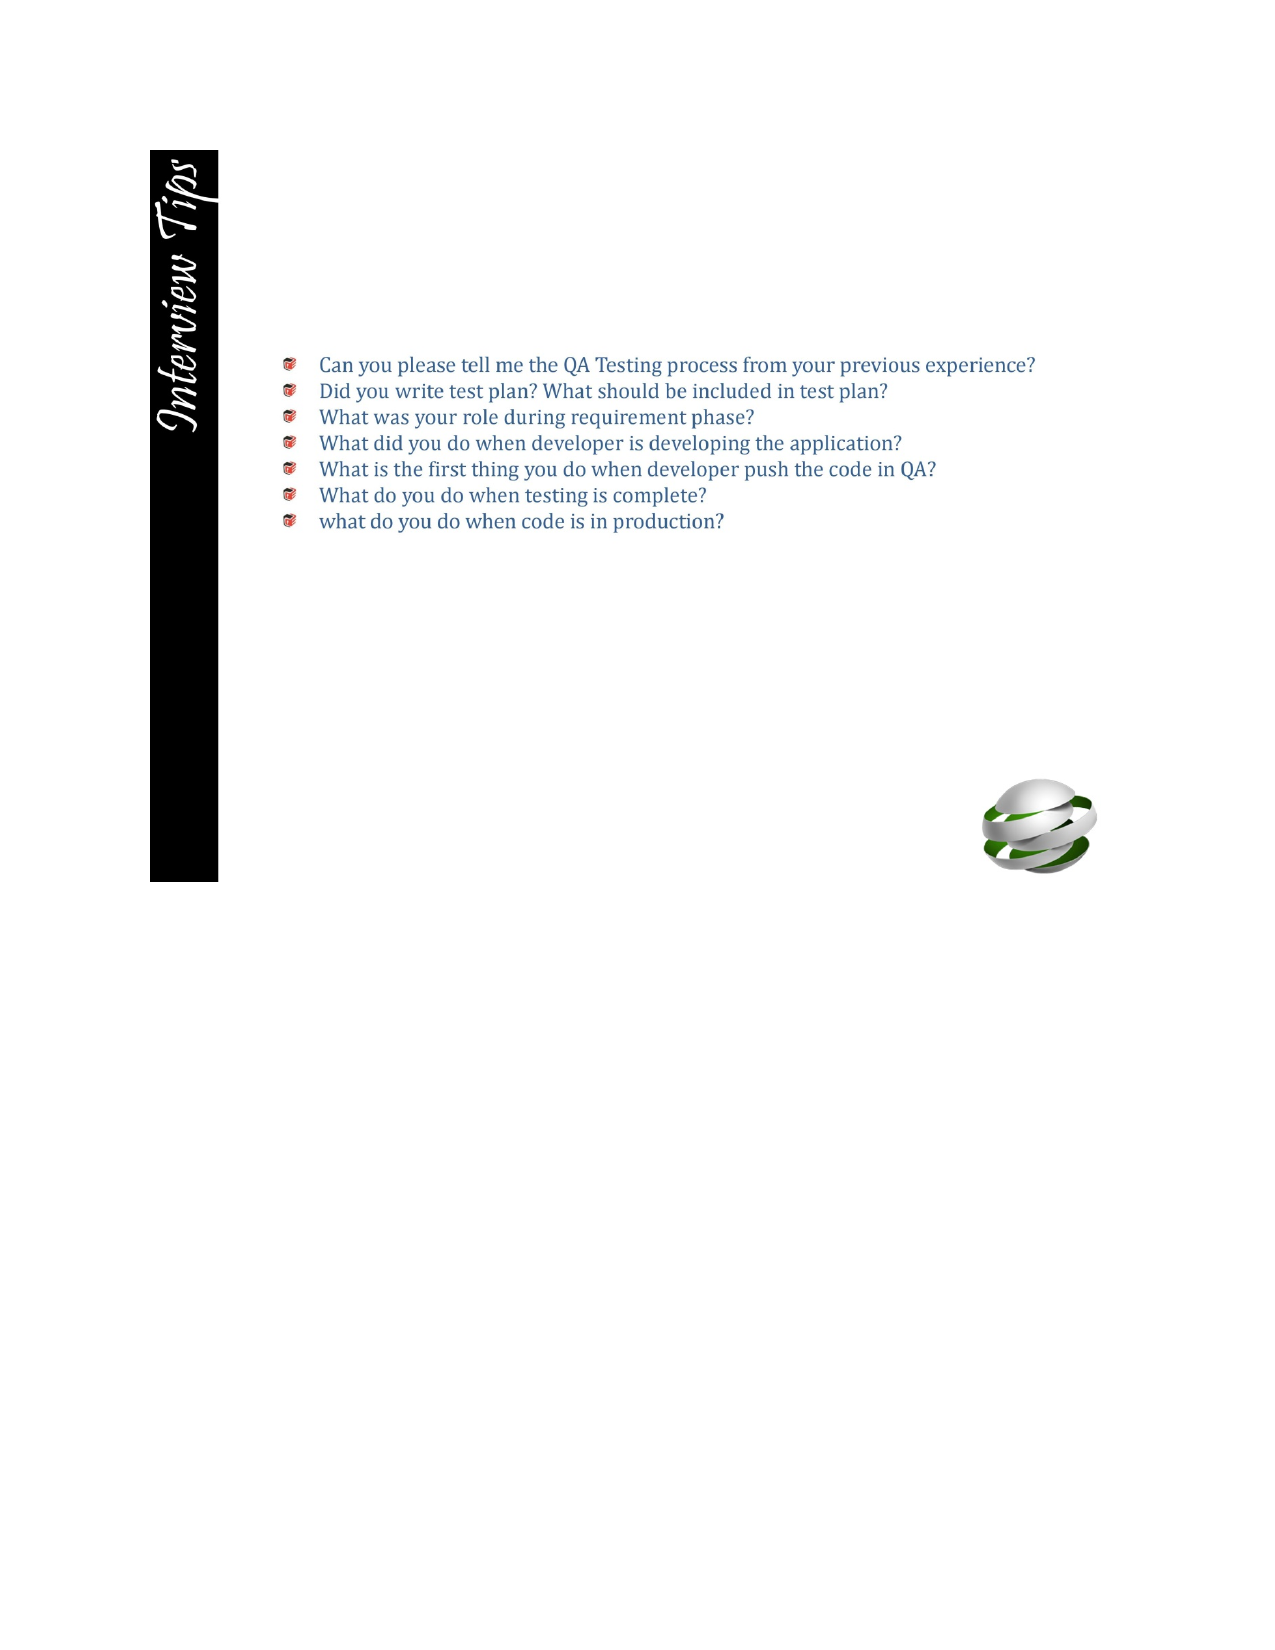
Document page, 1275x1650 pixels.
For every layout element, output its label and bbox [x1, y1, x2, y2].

picture [150, 150, 1125, 882]
